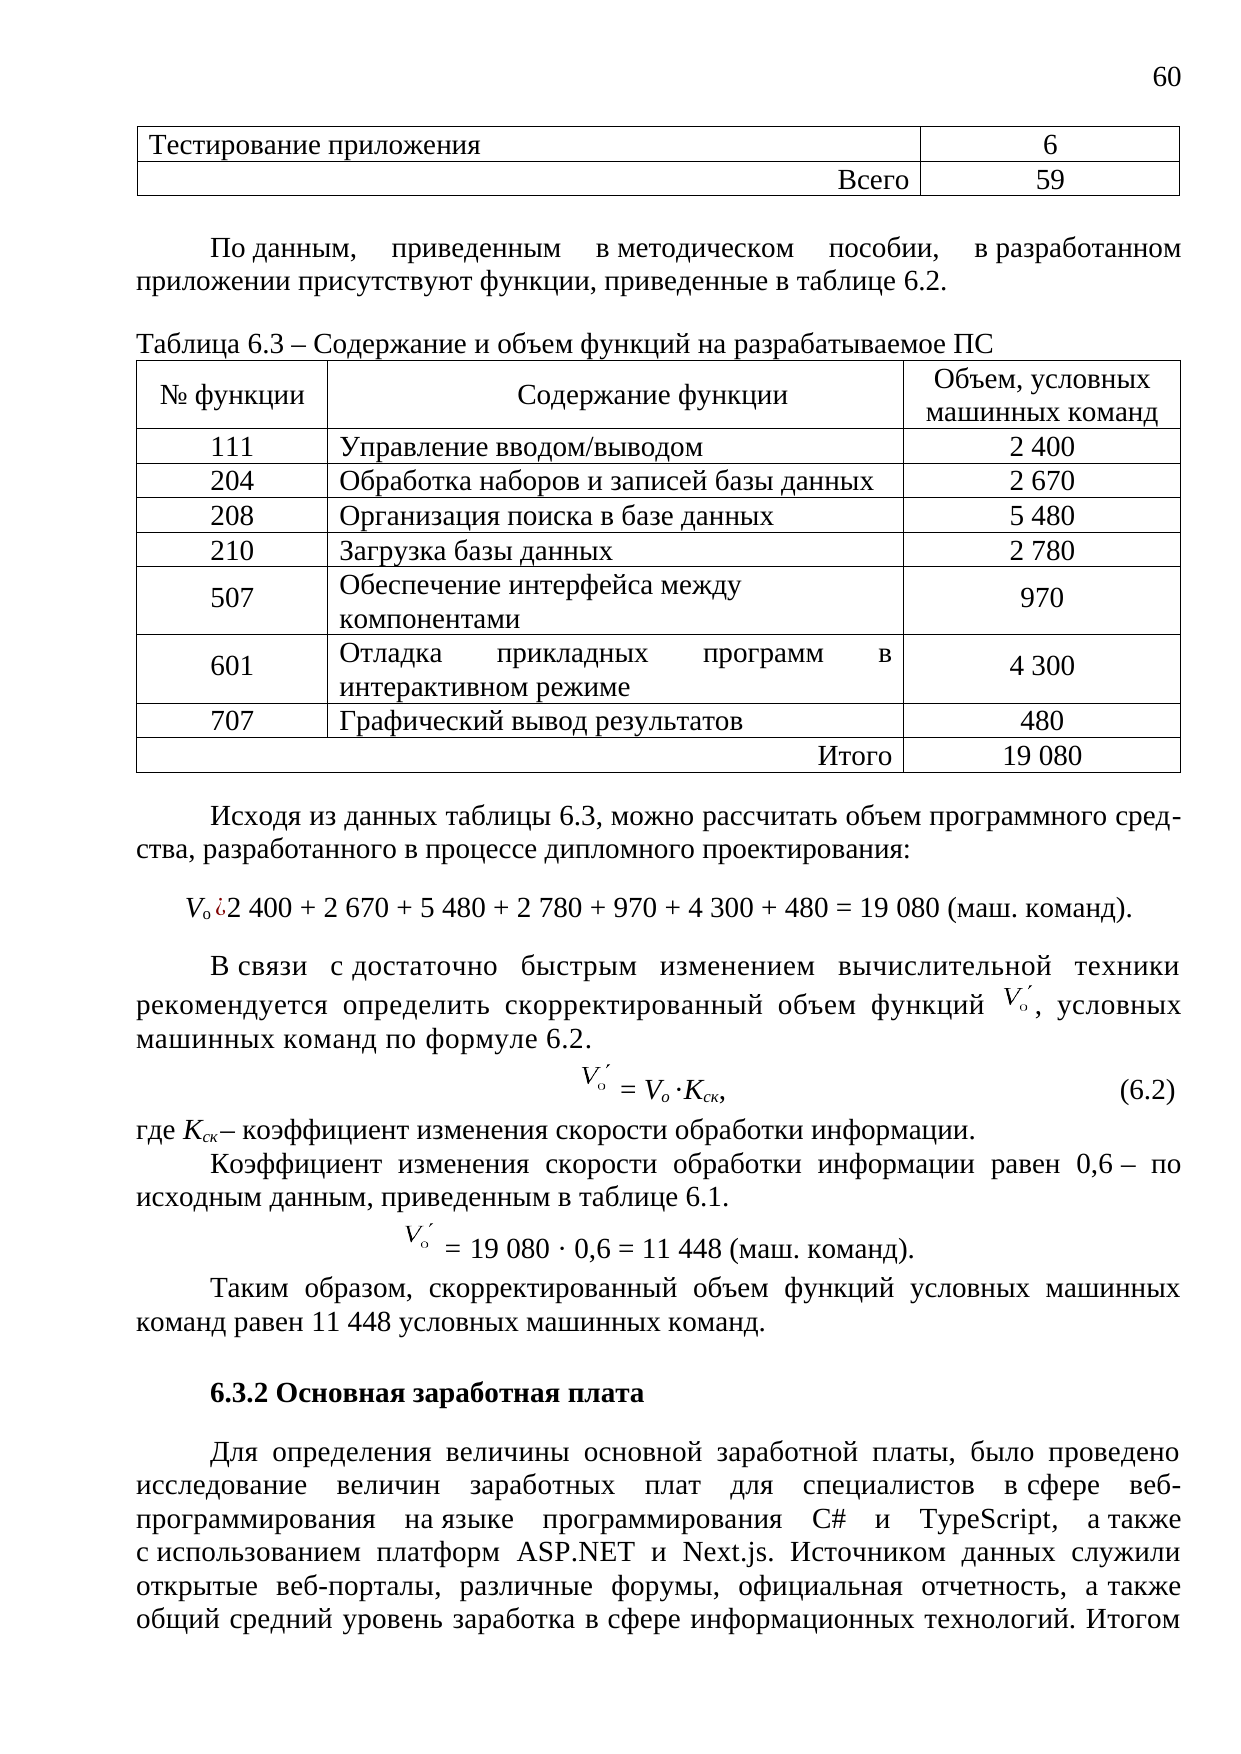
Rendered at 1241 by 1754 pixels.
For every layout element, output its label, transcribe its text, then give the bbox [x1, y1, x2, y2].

table_cell 601 [137, 635, 327, 702]
table_cell 19 080 [904, 738, 1180, 772]
table_cell Итого [137, 738, 903, 772]
table_cell 210 [137, 533, 327, 566]
text Vo 2 400 + 2 670 + 5 480 + 2 780 + 970 + 4 300 + 480 = 19 080 (маш. команд). [136, 890, 1181, 923]
text Исходя из данных таблицы 6.3, можно рассчитать объем программного средства, разработанного в процессе дипломного проектирования: [136, 798, 1181, 865]
table_cell 2 400 [904, 429, 1180, 462]
table_cell Организация поиска в базе данных [328, 498, 903, 532]
table_cell 111 [137, 429, 327, 462]
text По данным, приведенным в методическом пособии, в разработанном приложении присутствуют функции, приведенные в таблице 6.2. [136, 230, 1181, 297]
table_cell Всего [138, 162, 920, 195]
text Таким образом, скорректированный объем функций условных машинных команд равен 11 448 условных машинных команд. [136, 1271, 1181, 1338]
table_cell 707 [137, 704, 327, 737]
table_cell 4 300 [904, 635, 1180, 702]
text В связи с достаточно быстрым изменением вычислительной техники рекомендуется определить скорректированный объем функций , условных машинных команд по формуле 6.2. [136, 948, 1181, 1054]
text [136, 1434, 1181, 1635]
table_cell Обработка наборов и записей базы данных [328, 464, 903, 497]
table_cell 204 [137, 464, 327, 497]
table_cell 59 [921, 162, 1179, 195]
table_cell 2 670 [904, 464, 1180, 497]
table_cell Загрузка базы данных [328, 533, 903, 566]
text = Vo ·Кск, (6.2) [136, 1061, 1181, 1106]
table_cell Отладка прикладных программ в интерактивном режиме [328, 635, 903, 702]
table_cell Управление вводом/выводом [328, 429, 903, 462]
table_header Объем, условных машинных команд [904, 361, 1180, 428]
table_cell 6 [921, 127, 1179, 161]
text где Кск– коэффициент изменения скорости обработки информации. [136, 1112, 1181, 1146]
table_cell 480 [904, 704, 1180, 737]
table_cell Тестирование приложения [138, 127, 920, 161]
table_cell 970 [904, 567, 1180, 634]
table_header Содержание функции [328, 361, 903, 428]
subtitle 6.3.2 Основная заработная плата [136, 1375, 1181, 1409]
table_cell 507 [137, 567, 327, 634]
table_cell 2 780 [904, 533, 1180, 566]
table_header № функции [137, 361, 327, 428]
text Коэффициент изменения скорости обработки информации равен 0,6 – по исходным данным, приведенным в таблице 6.1. [136, 1146, 1181, 1213]
text = 19 080 · 0,6 = 11 448 (маш. команд). [136, 1219, 1181, 1264]
table_cell Обеспечение интерфейса между компонентами [328, 567, 903, 634]
table_cell 208 [137, 498, 327, 532]
table_cell Графический вывод результатов [328, 704, 903, 737]
table_cell 5 480 [904, 498, 1180, 532]
text Таблица 6.3 – Содержание и объем функций на разрабатываемое ПС [136, 326, 1181, 360]
